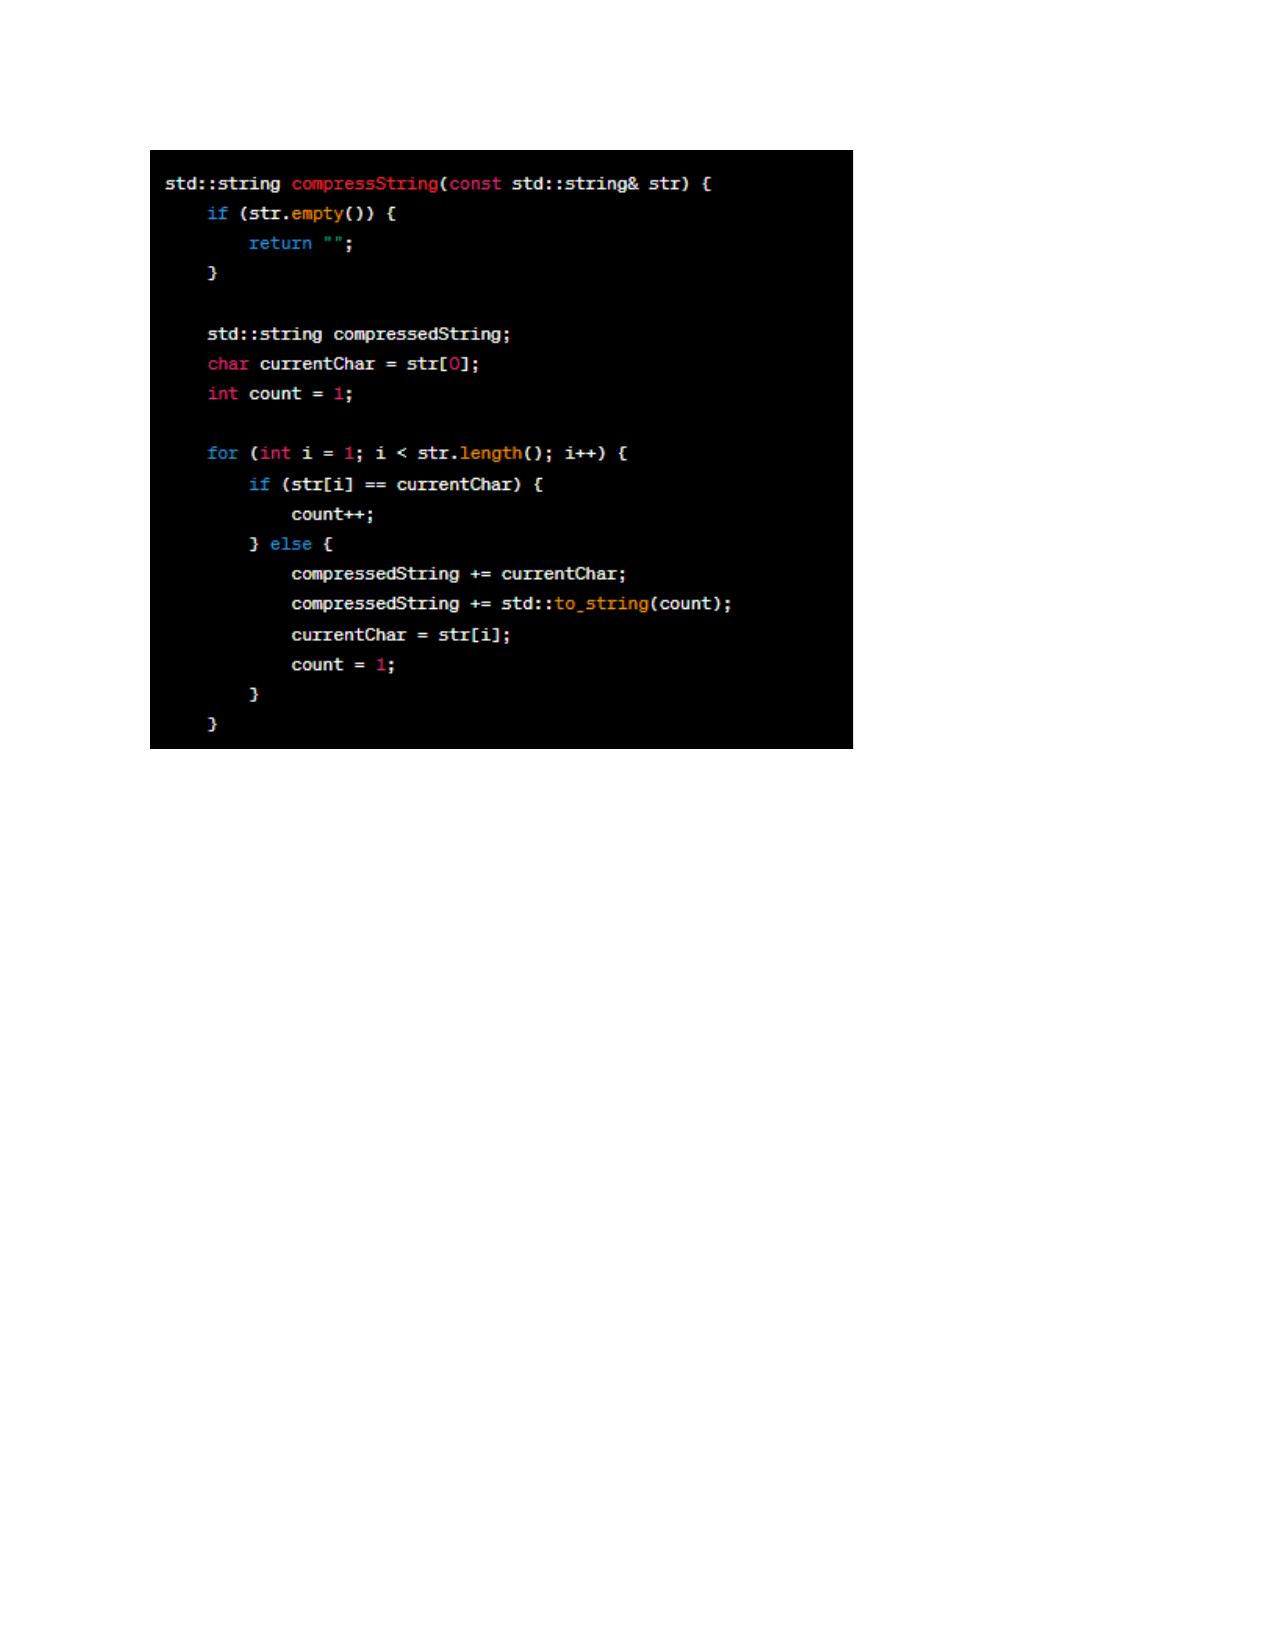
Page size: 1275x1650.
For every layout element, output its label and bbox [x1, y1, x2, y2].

picture [150, 150, 854, 749]
